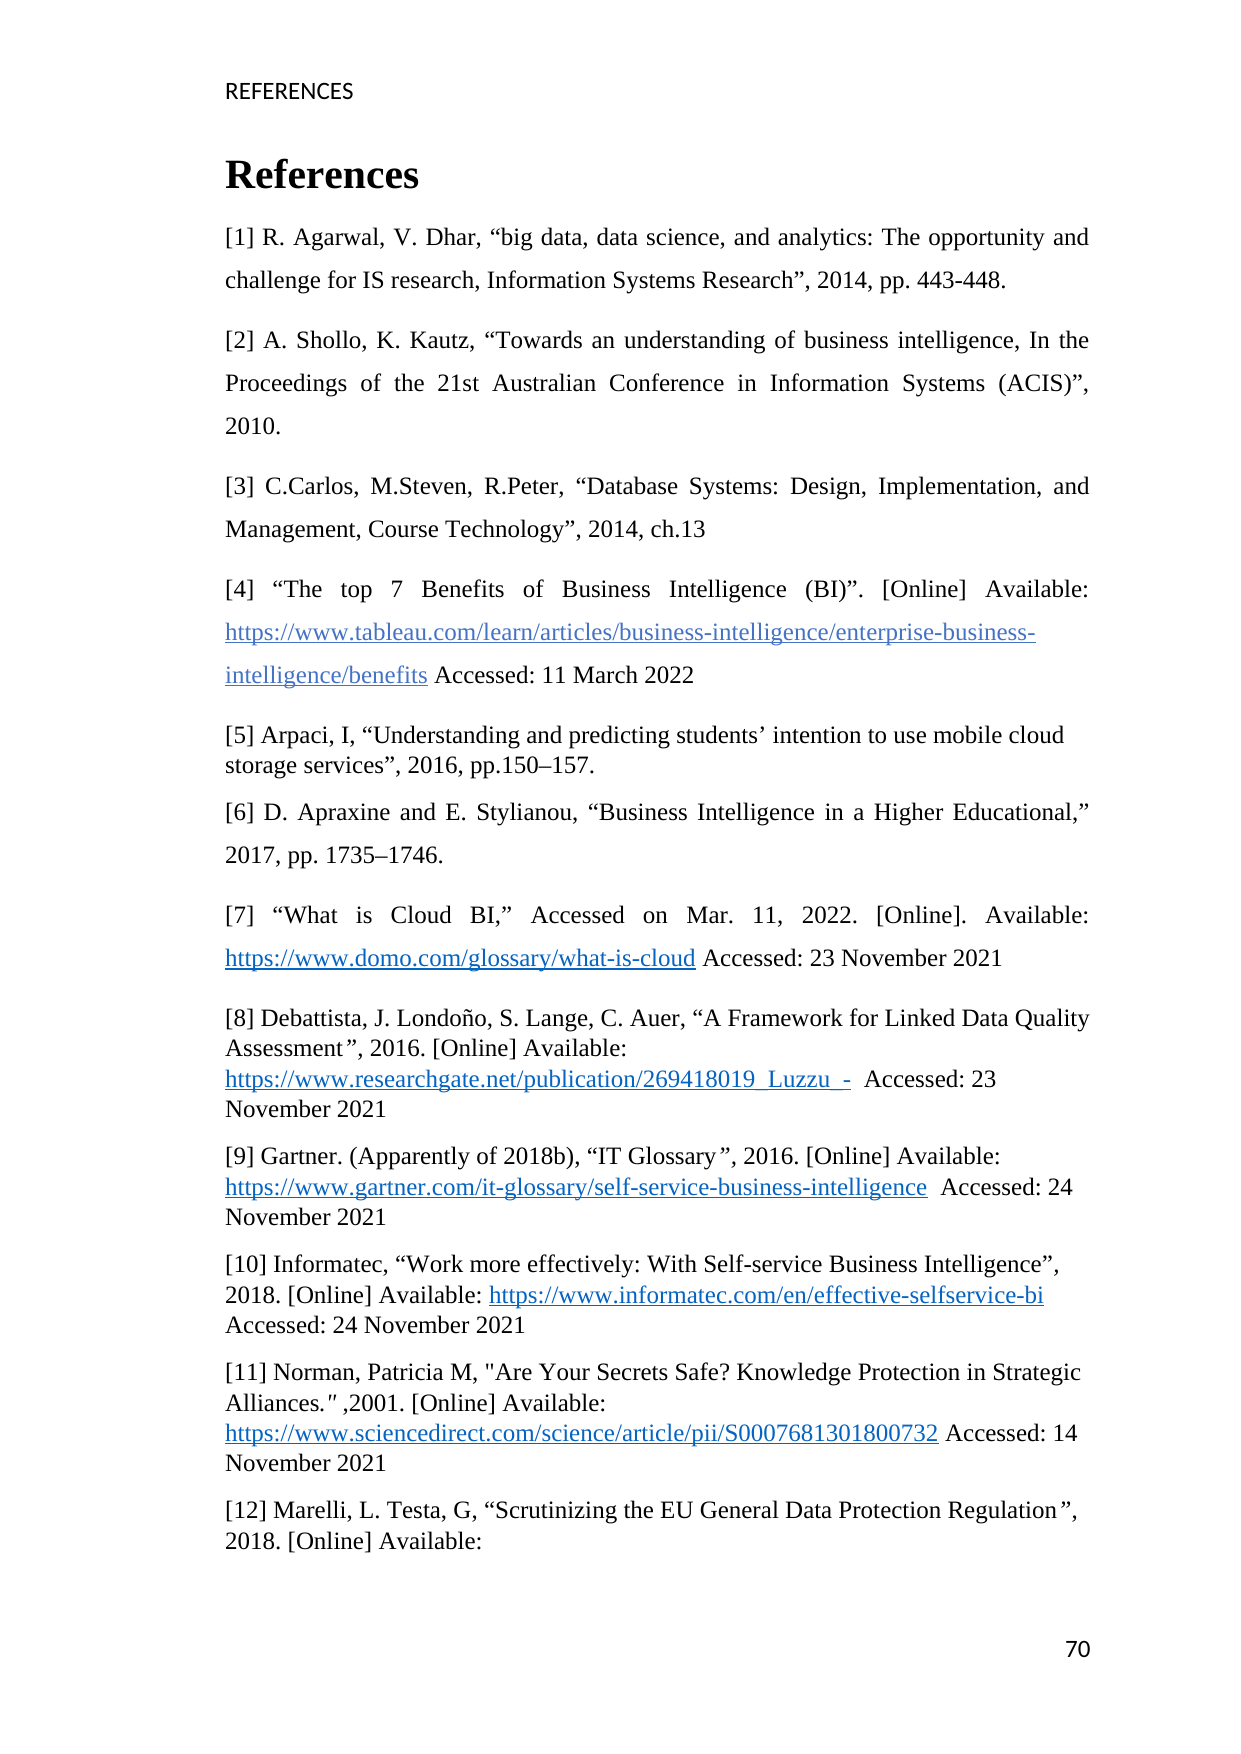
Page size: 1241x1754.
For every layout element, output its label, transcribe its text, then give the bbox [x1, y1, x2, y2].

text [11] Norman, Patricia M, "Are Your Secrets Safe? Knowledge Protection in Strategic Alliances." ,2001. [Online] Available: https://www.sciencedirect.com/science/article/pii/S0007681301800732 Accessed: 14 November 2021 [225, 1357, 1090, 1477]
text [1] R. Agarwal, V. Dhar, “big data, data science, and analytics: The opportunity and challenge for IS research, Information Systems Research”, 2014, pp. 443-448. [225, 222, 1090, 294]
text [3] C.Carlos, M.Steven, R.Peter, “Database Systems: Design, Implementation, and Management, Course Technology”, 2014, ch.13 [225, 471, 1090, 543]
text [6] D. Apraxine and E. Stylianou, “Business Intelligence in a Higher Educational,” 2017, pp. 1735–1746. [225, 797, 1090, 869]
text [10] Informatec, “Work more effectively: With Self-service Business Intelligence”, 2018. [Online] Available: https://www.informatec.com/en/effective-selfservice-bi Accessed: 24 November 2021 [225, 1249, 1090, 1339]
text [4] “The top 7 Benefits of Business Intelligence (BI)”. [Online] Available: https://www.tableau.com/learn/articles/business-intelligence/enterprise-business-intelligence/benefits Accessed: 11 March 2022 [225, 574, 1090, 689]
text [9] Gartner. (Apparently of 2018b), “IT Glossary”, 2016. [Online] Available: https://www.gartner.com/it-glossary/self-service-business-intelligence Accessed: 24 November 2021 [225, 1141, 1090, 1231]
text [7] “What is Cloud BI,” Accessed on Mar. 11, 2022. [Online]. Available: https://www.domo.com/glossary/what-is-cloud Accessed: 23 November 2021 [225, 900, 1090, 972]
text [5] Arpaci, I, “Understanding and predicting students’ intention to use mobile cloud storage services”, 2016, pp.150–157. [225, 720, 1090, 779]
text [225, 1496, 1090, 1555]
text [2] A. Shollo, K. Kautz, “Towards an understanding of business intelligence, In the Proceedings of the 21st Australian Conference in Information Systems (ACIS)”, 2010. [225, 325, 1090, 440]
text References [225, 150, 1090, 198]
text [8] Debattista, J. Londoño, S. Lange, C. Auer, “A Framework for Linked Data Quality Assessment”, 2016. [Online] Available: https://www.researchgate.net/publication/269418019_Luzzu_- Accessed: 23 November 2021 [225, 1003, 1090, 1123]
